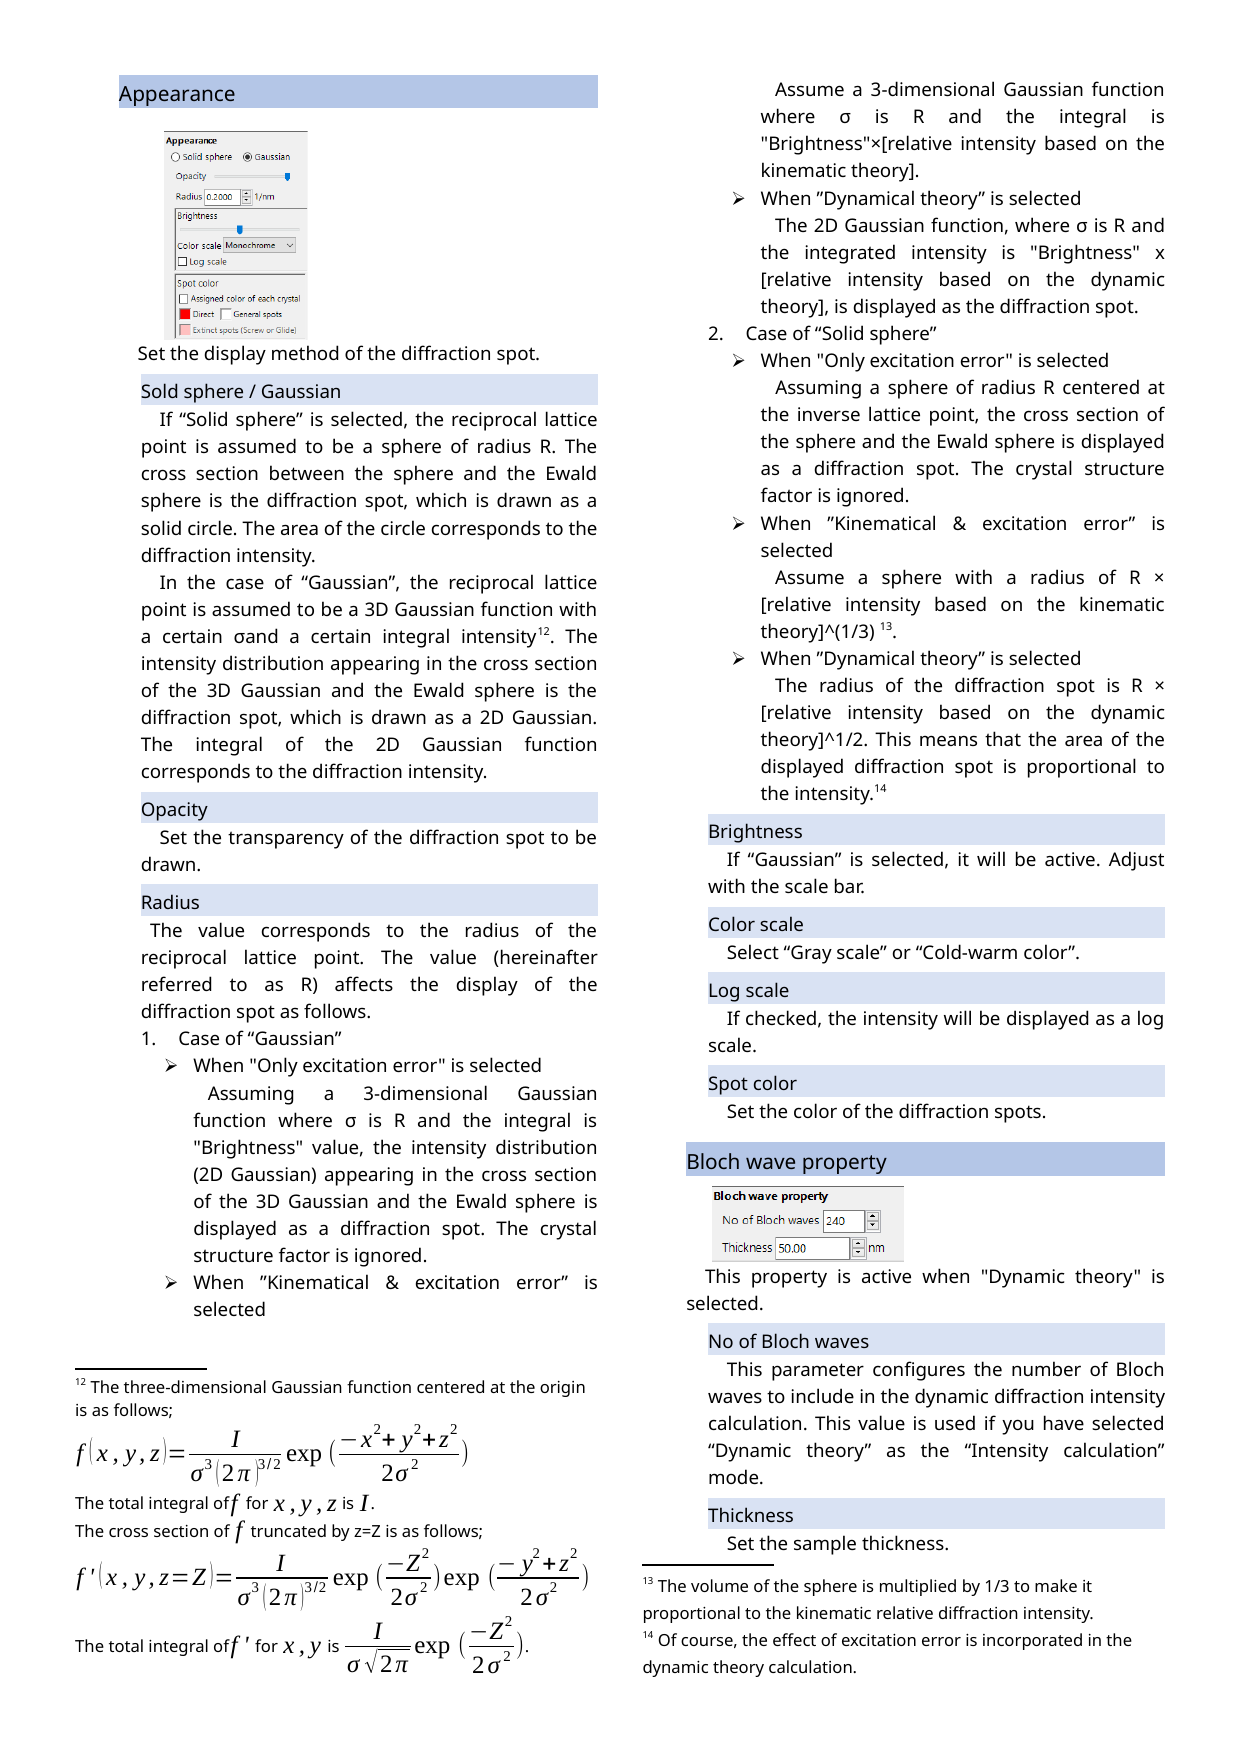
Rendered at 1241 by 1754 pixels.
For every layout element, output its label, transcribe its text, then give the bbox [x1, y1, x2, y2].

subtitle Color scale [708, 907, 1165, 938]
text Assume a 3-dimensional Gaussian function where σ is R and the integral is "Brightness"×[relative intensity based on the kinematic theory]. [760, 75, 1165, 183]
list When ”Kinematical & excitation error” is selected [164, 1268, 598, 1322]
picture [164, 131, 308, 340]
text In the case of “Gaussian”, the reciprocal lattice point is assumed to be a 3D Gaussian function with a certain σand a certain integral intensity. The intensity distribution appearing in the cross section of the 3D Gaussian and the Ewald sphere is the diffraction spot, which is drawn as a 2D Gaussian. The integral of the 2D Gaussian function corresponds to the diffraction intensity. [141, 567, 598, 784]
subtitle Appearance [119, 75, 598, 108]
text Set the display method of the diffraction spot. [119, 108, 598, 366]
text If “Solid sphere” is selected, the reciprocal lattice point is assumed to be a sphere of radius R. The cross section between the sphere and the Ewald sphere is the diffraction spot, which is drawn as a solid circle. The area of the circle corresponds to the diffraction intensity. [141, 405, 598, 567]
text The radius of the diffraction spot is R × [relative intensity based on the dynamic theory]^1/2. This means that the area of the displayed diffraction spot is proportional to the intensity. [760, 671, 1165, 806]
text If checked, the intensity will be displayed as a log scale. [708, 1004, 1165, 1058]
subtitle Sold sphere / Gaussian [141, 374, 598, 405]
subtitle No of Bloch waves [708, 1323, 1165, 1355]
subtitle Thickness [708, 1498, 1165, 1529]
list When "Only excitation error" is selected [164, 1051, 598, 1078]
list When ”Dynamical theory” is selected [731, 183, 1165, 210]
text Assuming a 3-dimensional Gaussian function where σ is R and the integral is "Brightness" value, the intensity distribution (2D Gaussian) appearing in the cross section of the 3D Gaussian and the Ewald sphere is displayed as a diffraction spot. The crystal structure factor is ignored. [193, 1078, 598, 1268]
list Case of “Gaussian” [141, 1024, 598, 1051]
subtitle Bloch wave property [686, 1142, 1165, 1176]
text Select “Gray scale” or “Cold-warm color”. [708, 938, 1165, 965]
subtitle Radius [141, 884, 598, 916]
subtitle Spot color [708, 1065, 1165, 1097]
text Assuming a sphere of radius R centered at the inverse lattice point, the cross section of the sphere and the Ewald sphere is displayed as a diffraction spot. The crystal structure factor is ignored. [760, 373, 1165, 508]
text The value corresponds to the radius of the reciprocal lattice point. The value (hereinafter referred to as R) affects the display of the diffraction spot as follows. [141, 916, 598, 1024]
text Set the color of the diffraction spots. [708, 1097, 1165, 1124]
subtitle Opacity [141, 792, 598, 823]
text The 2D Gaussian function, where σ is R and the integrated intensity is "Brightness" x [relative intensity based on the dynamic theory], is displayed as the diffraction spot. [760, 210, 1165, 319]
list When ”Kinematical & excitation error” is selected [731, 508, 1165, 562]
text Assume a sphere with a radius of R × [relative intensity based on the kinematic theory]^(1/3) . [760, 562, 1165, 644]
list When "Only excitation error" is selected [731, 346, 1165, 373]
subtitle Brightness [708, 814, 1165, 845]
list When ”Dynamical theory” is selected [731, 644, 1165, 671]
text This parameter configures the number of Bloch waves to include in the dynamic diffraction intensity calculation. This value is used if you have selected “Dynamic theory” as the “Intensity calculation” mode. [708, 1355, 1165, 1490]
subtitle Log scale [708, 972, 1165, 1004]
text This property is active when "Dynamic theory" is selected. [686, 1176, 1165, 1316]
list Case of “Solid sphere” [708, 319, 1165, 346]
text Set the sample thickness. [708, 1529, 1165, 1556]
picture [712, 1186, 904, 1262]
text If “Gaussian” is selected, it will be active. Adjust with the scale bar. [708, 845, 1165, 899]
text Set the transparency of the diffraction spot to be drawn. [141, 823, 598, 877]
